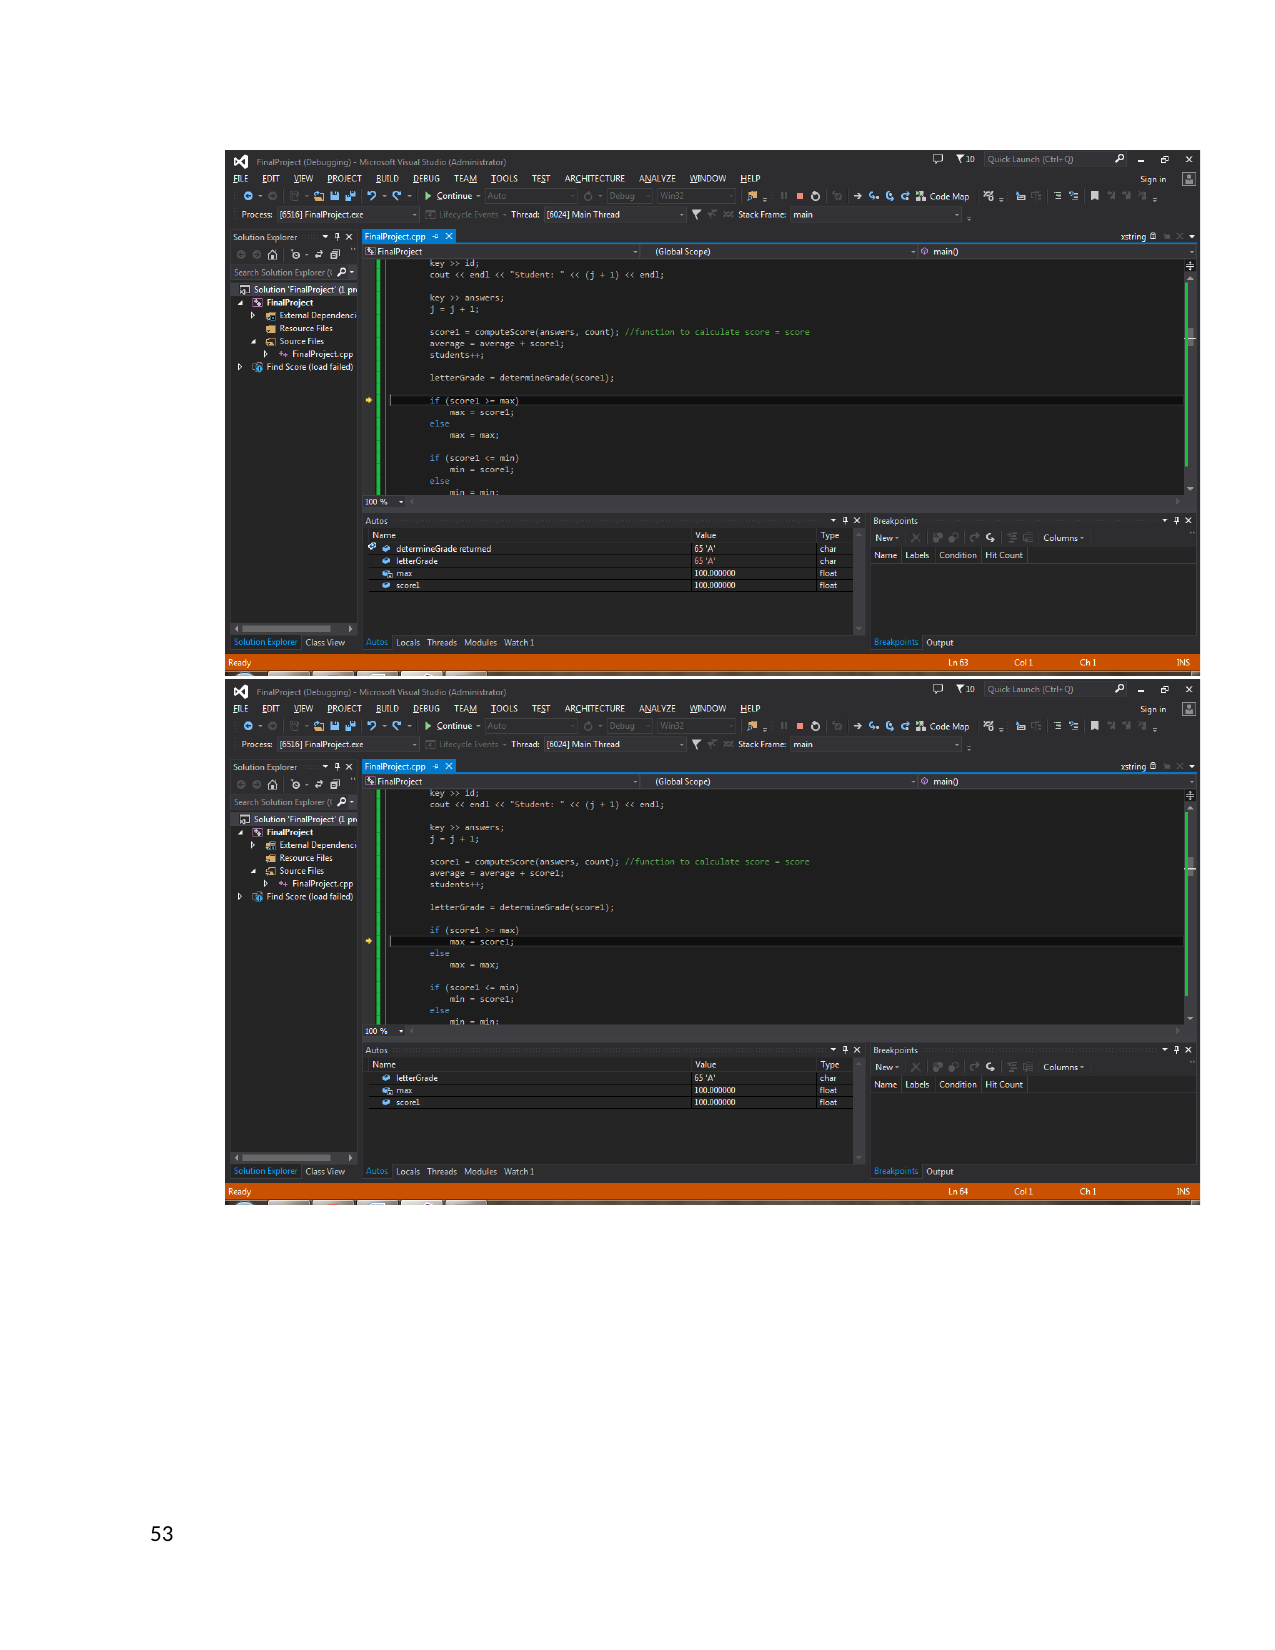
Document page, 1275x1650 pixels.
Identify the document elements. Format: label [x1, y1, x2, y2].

picture [225, 150, 1200, 676]
picture [225, 679, 1200, 1205]
